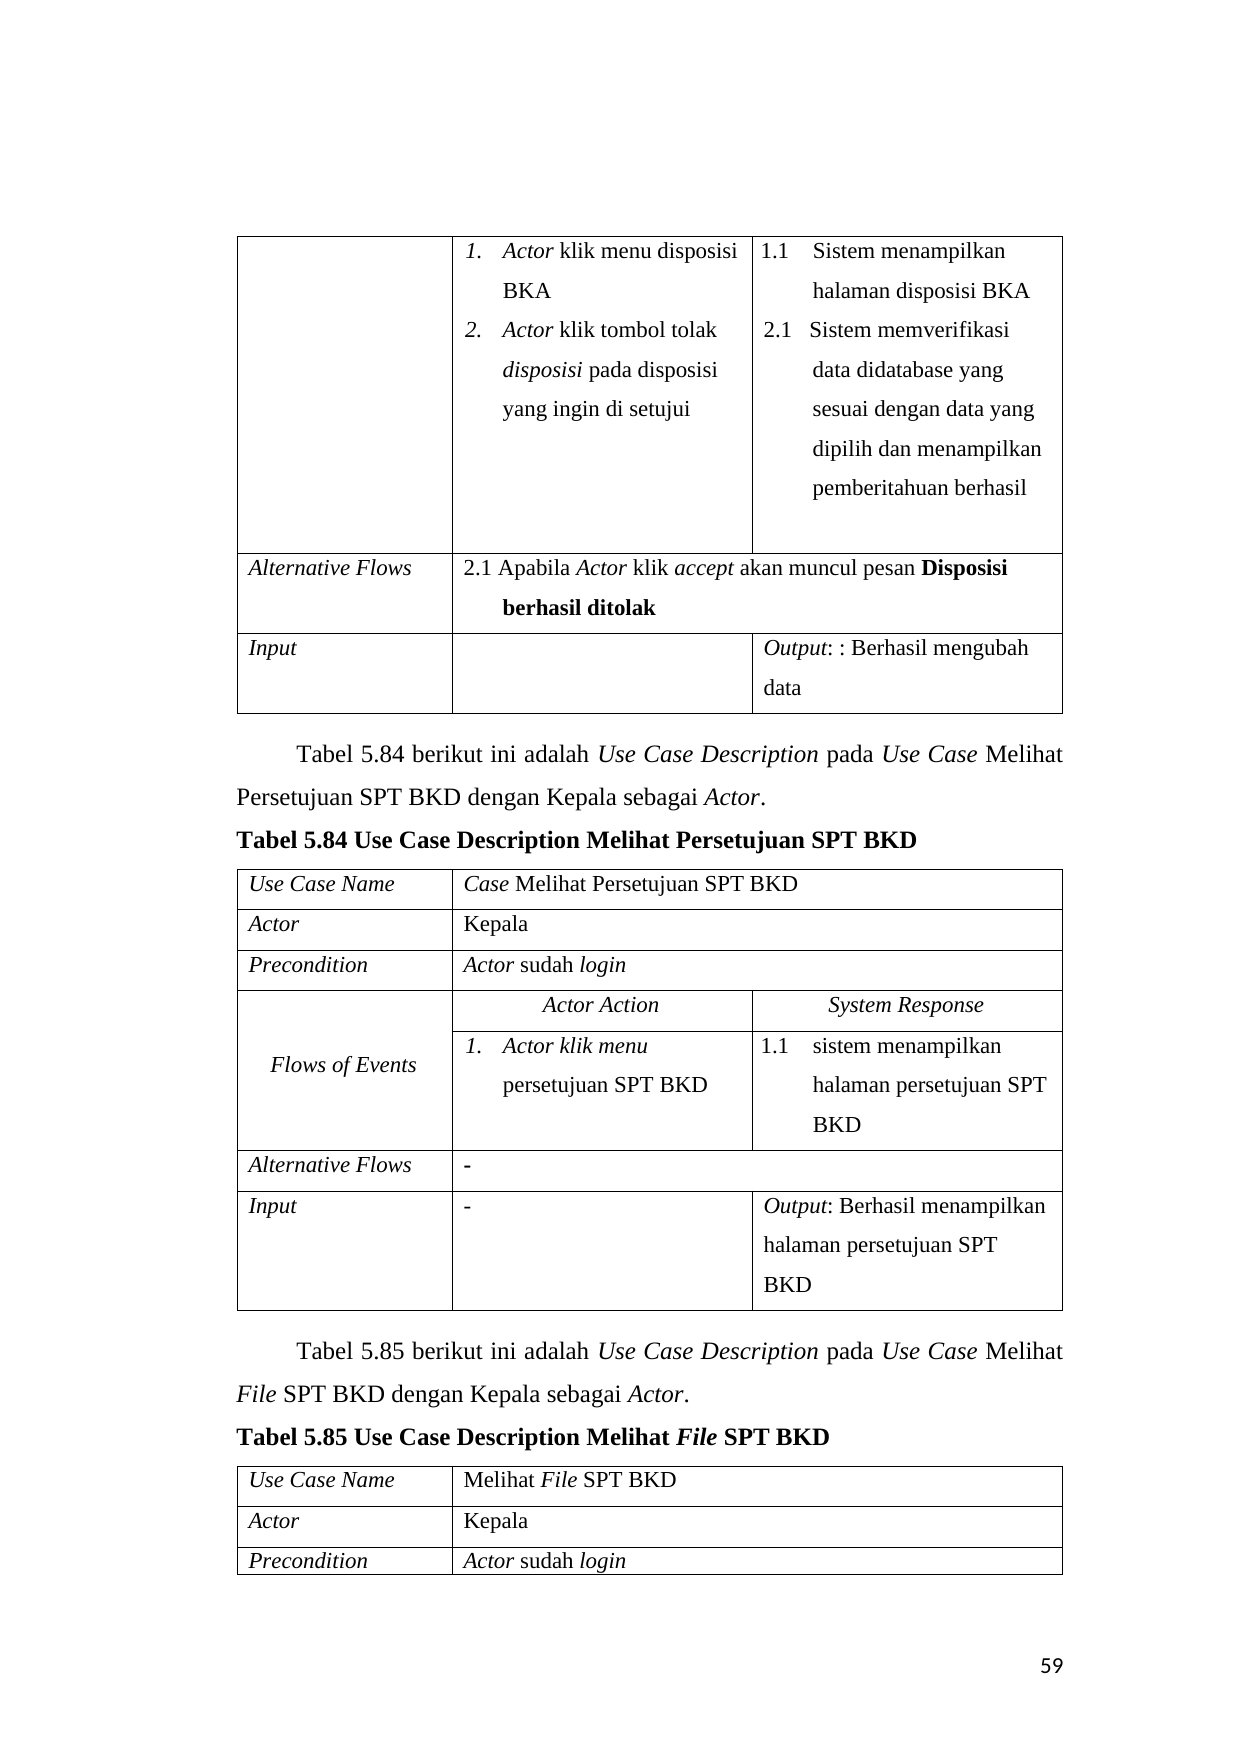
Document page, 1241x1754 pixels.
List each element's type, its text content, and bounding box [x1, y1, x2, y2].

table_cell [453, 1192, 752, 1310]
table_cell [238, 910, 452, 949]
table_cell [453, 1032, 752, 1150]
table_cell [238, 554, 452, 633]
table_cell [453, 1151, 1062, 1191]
text Tabel 5.84 Use Case Description Melihat Persetujuan SPT BKD [236, 825, 1063, 854]
text Tabel 5.85 berikut ini adalah Use Case Description pada Use Case Melihat File SPT BKD dengan Kepala sebagai Actor. [236, 1336, 1063, 1408]
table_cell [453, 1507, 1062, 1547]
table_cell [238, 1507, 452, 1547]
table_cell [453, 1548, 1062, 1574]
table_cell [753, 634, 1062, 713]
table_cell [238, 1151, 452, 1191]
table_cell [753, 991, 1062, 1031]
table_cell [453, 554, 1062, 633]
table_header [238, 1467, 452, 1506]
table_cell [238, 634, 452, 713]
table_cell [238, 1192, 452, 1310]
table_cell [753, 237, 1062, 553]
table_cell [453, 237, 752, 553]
text Tabel 5.84 berikut ini adalah Use Case Description pada Use Case Melihat Persetujuan SPT BKD dengan Kepala sebagai Actor. [236, 739, 1063, 811]
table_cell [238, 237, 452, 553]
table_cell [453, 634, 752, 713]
text Tabel 5.85 Use Case Description Melihat File SPT BKD [236, 1422, 1063, 1451]
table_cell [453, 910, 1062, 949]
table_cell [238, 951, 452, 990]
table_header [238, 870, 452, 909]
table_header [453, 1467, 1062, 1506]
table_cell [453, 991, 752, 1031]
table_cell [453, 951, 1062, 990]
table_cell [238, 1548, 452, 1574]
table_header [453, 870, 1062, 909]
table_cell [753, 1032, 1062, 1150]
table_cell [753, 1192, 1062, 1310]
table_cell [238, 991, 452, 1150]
